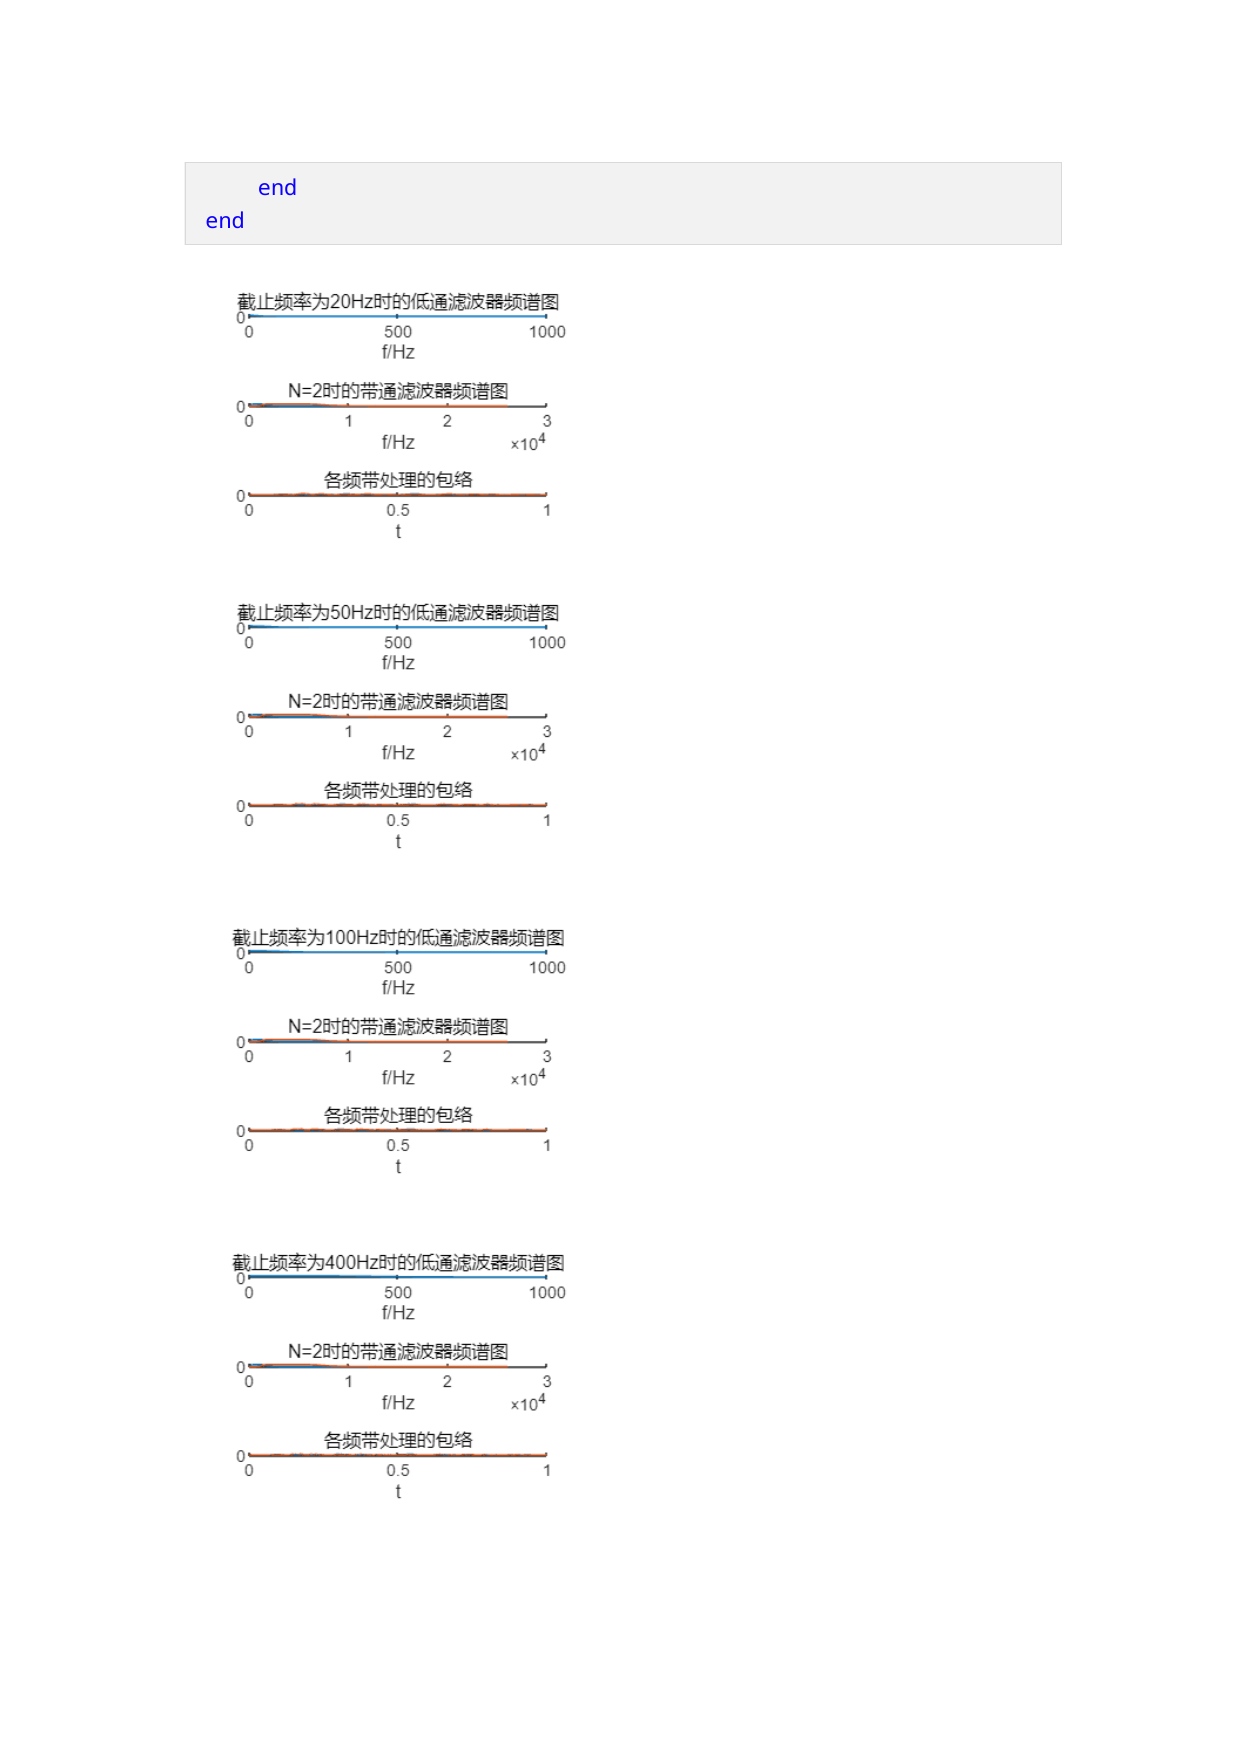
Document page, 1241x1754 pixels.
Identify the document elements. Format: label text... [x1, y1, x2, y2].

text end [186, 194, 1061, 244]
text end [186, 163, 1061, 194]
picture [187, 273, 585, 571]
picture [187, 909, 585, 1206]
picture [187, 1234, 585, 1531]
picture [187, 584, 585, 881]
